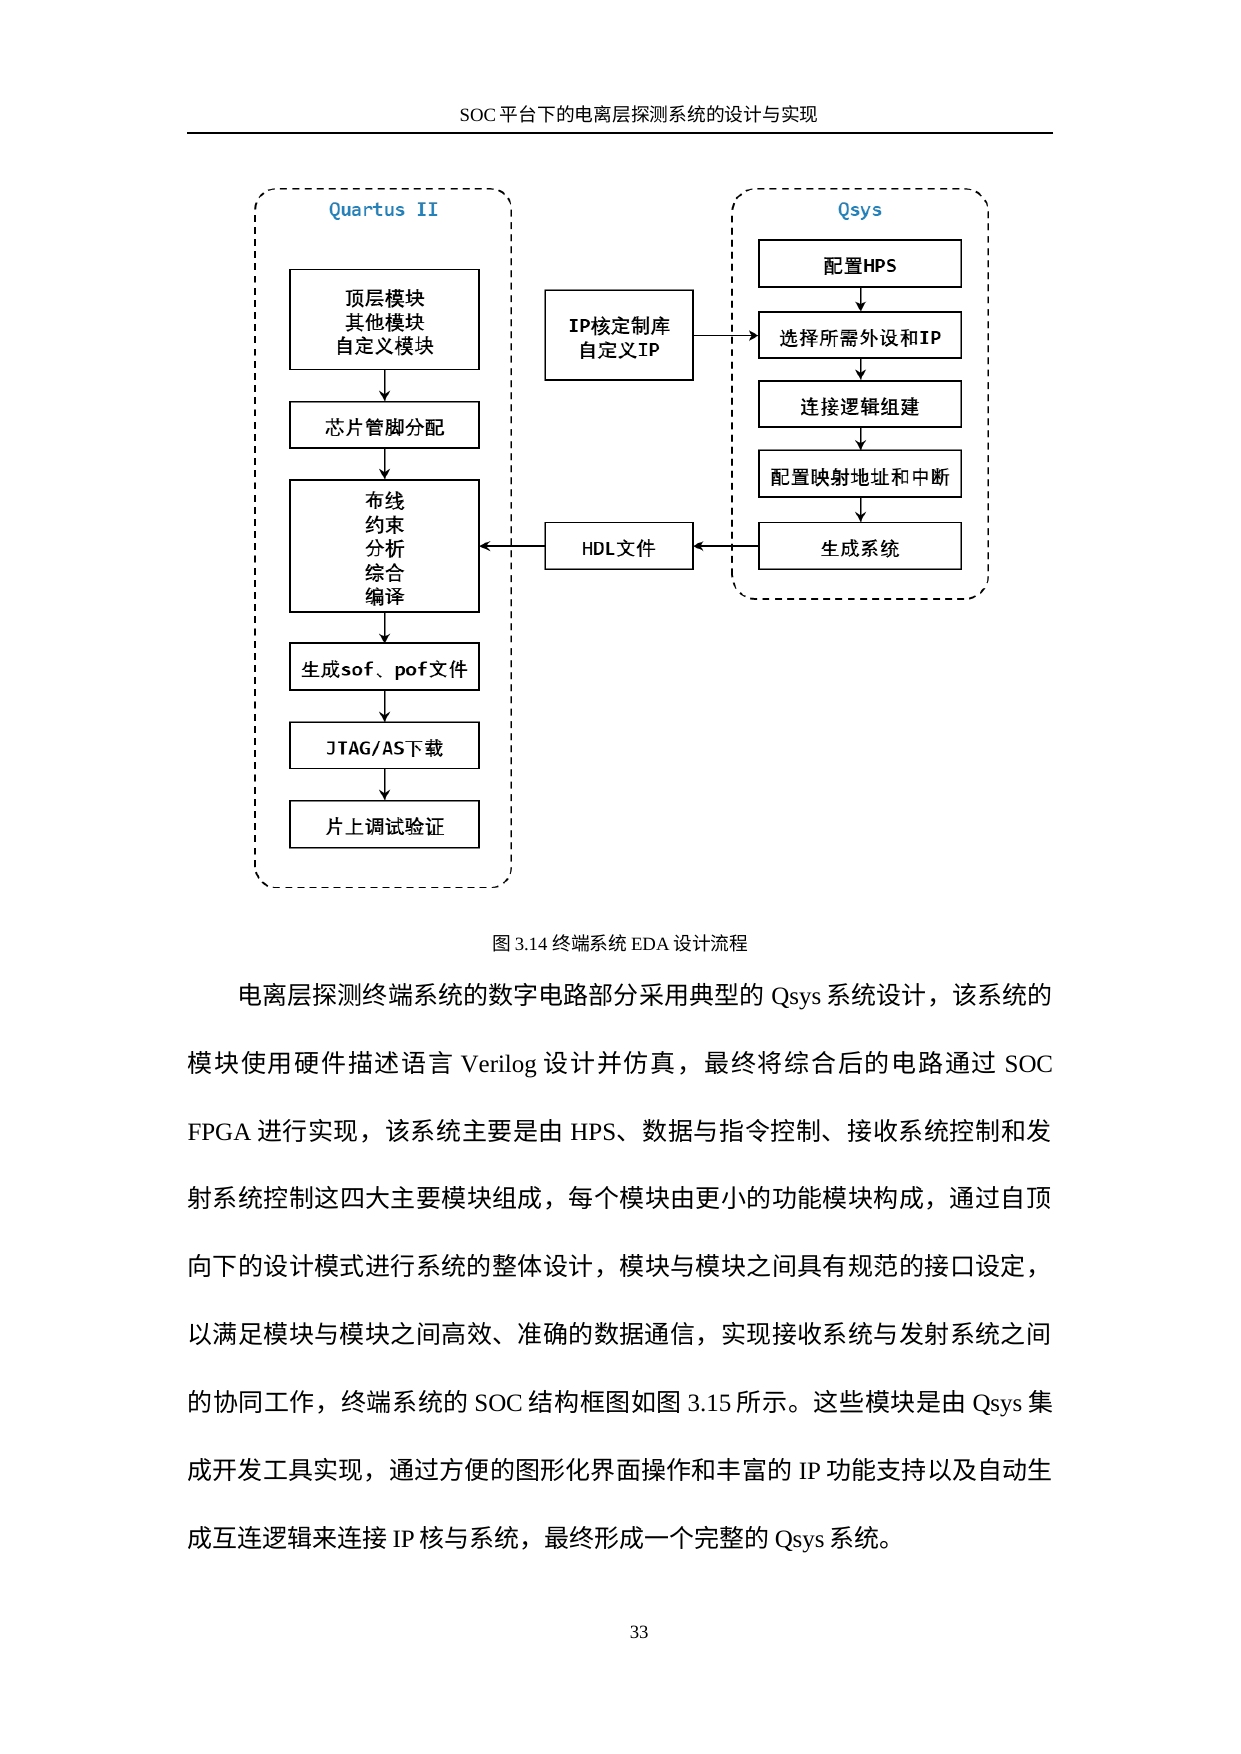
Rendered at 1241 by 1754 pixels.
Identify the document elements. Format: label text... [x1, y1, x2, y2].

picture [187, 163, 1073, 888]
text 图3.14 终端系统EDA设计流程 [187, 925, 1053, 959]
text 电离层探测终端系统的数字电路部分采用典型的Qsys系统设计，该系统的模块使用硬件描述语言Verilog设计并仿真，最终将综合后的电路通过SOC FPGA进行实现，该系统主要是由HPS、数据与指令控制、接收系统控制和发射系统控制这四大主要模块组成，每个模块由更小的功能模块构成，通过自顶向下的设计模式进行系统的整体设计，模块与模块之间具有规范的接口设定，以满足模块与模块之间高效、准确的数据通信，实现接收系统与发射系统之间的协同工作，终端系统的SOC结构框图如图3.15所示。这些模块是由Qsys集成开发工具实现，通过方便的图形化界面操作和丰富的IP功能支持以及自动生成互连逻辑来连接IP核与系统，最终形成一个完整的Qsys系统。 [187, 959, 1053, 1571]
